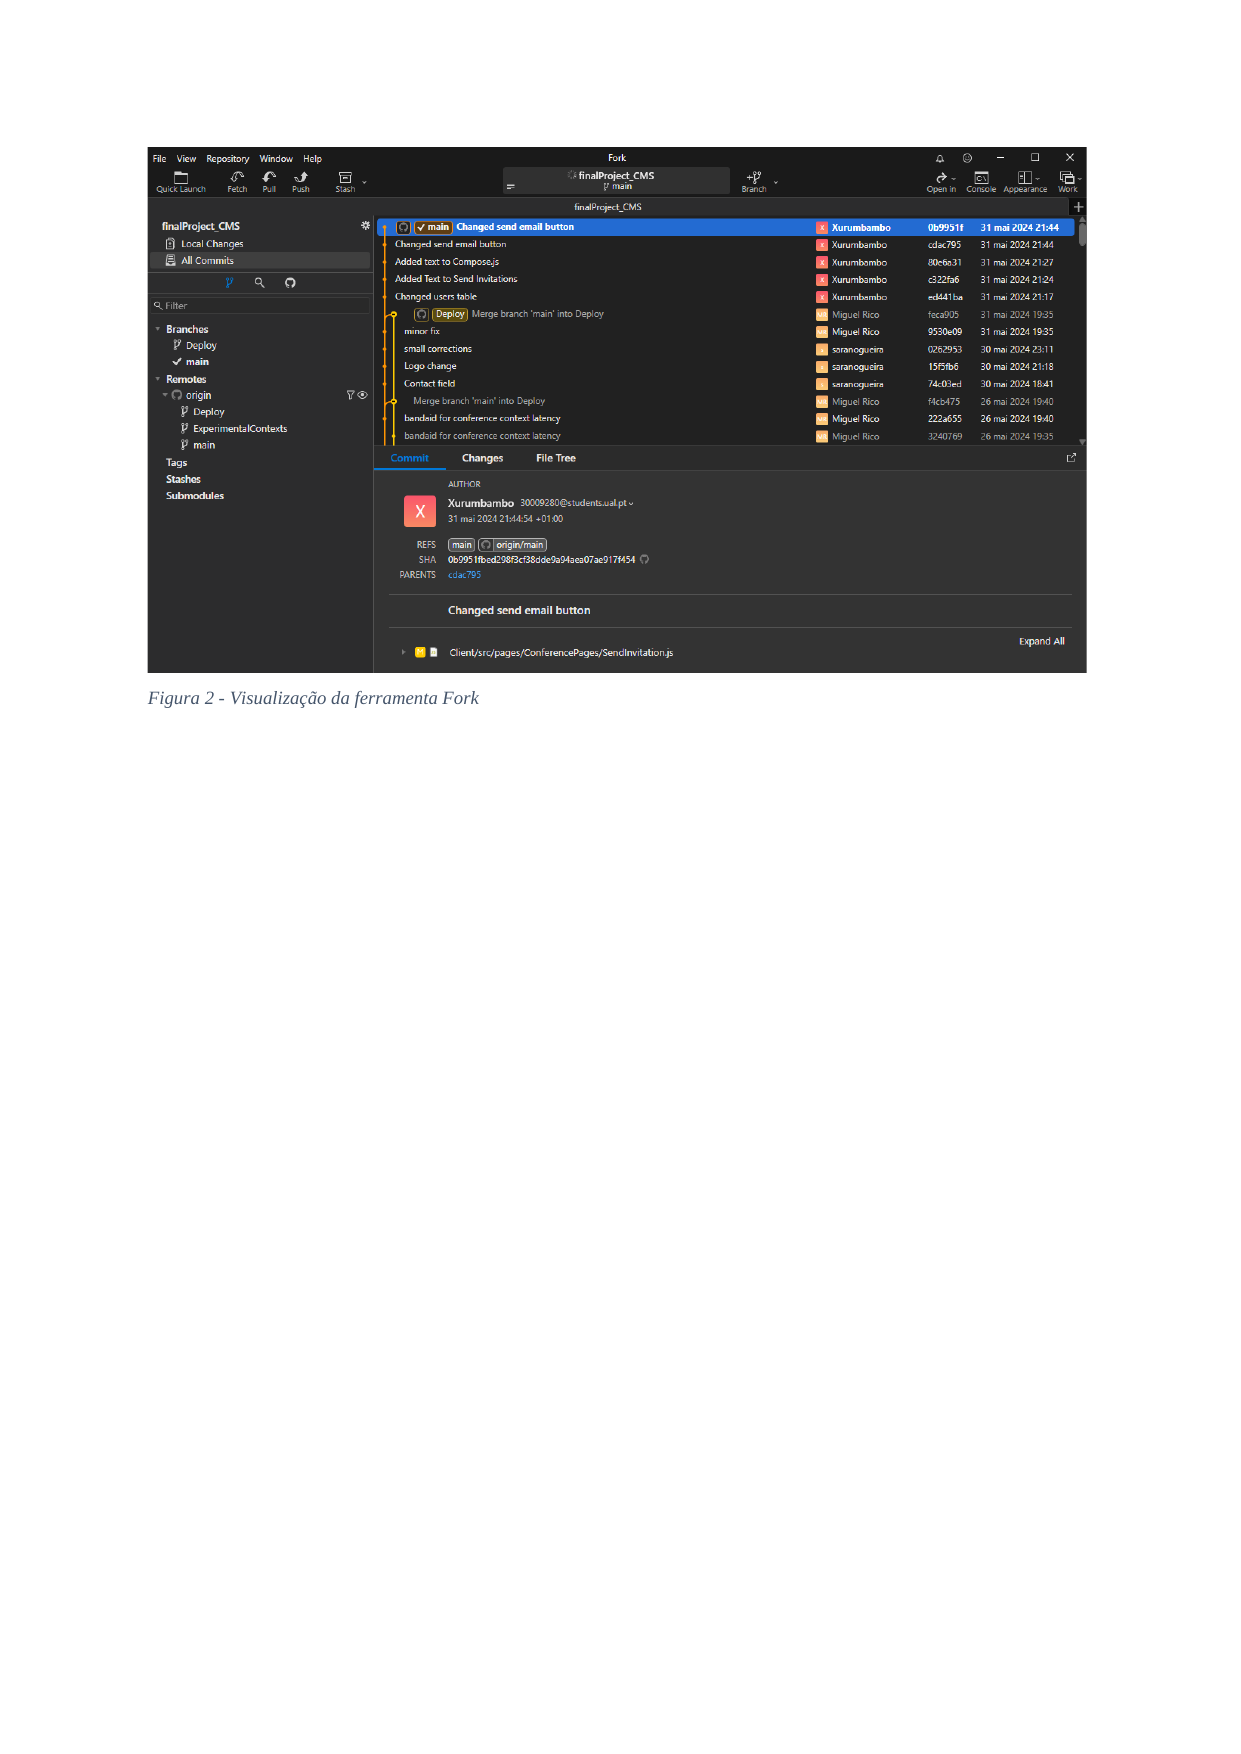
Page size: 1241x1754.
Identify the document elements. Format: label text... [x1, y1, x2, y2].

picture [147, 147, 1087, 673]
text Figura 2 - Visualização da ferramenta Fork [148, 687, 1092, 709]
